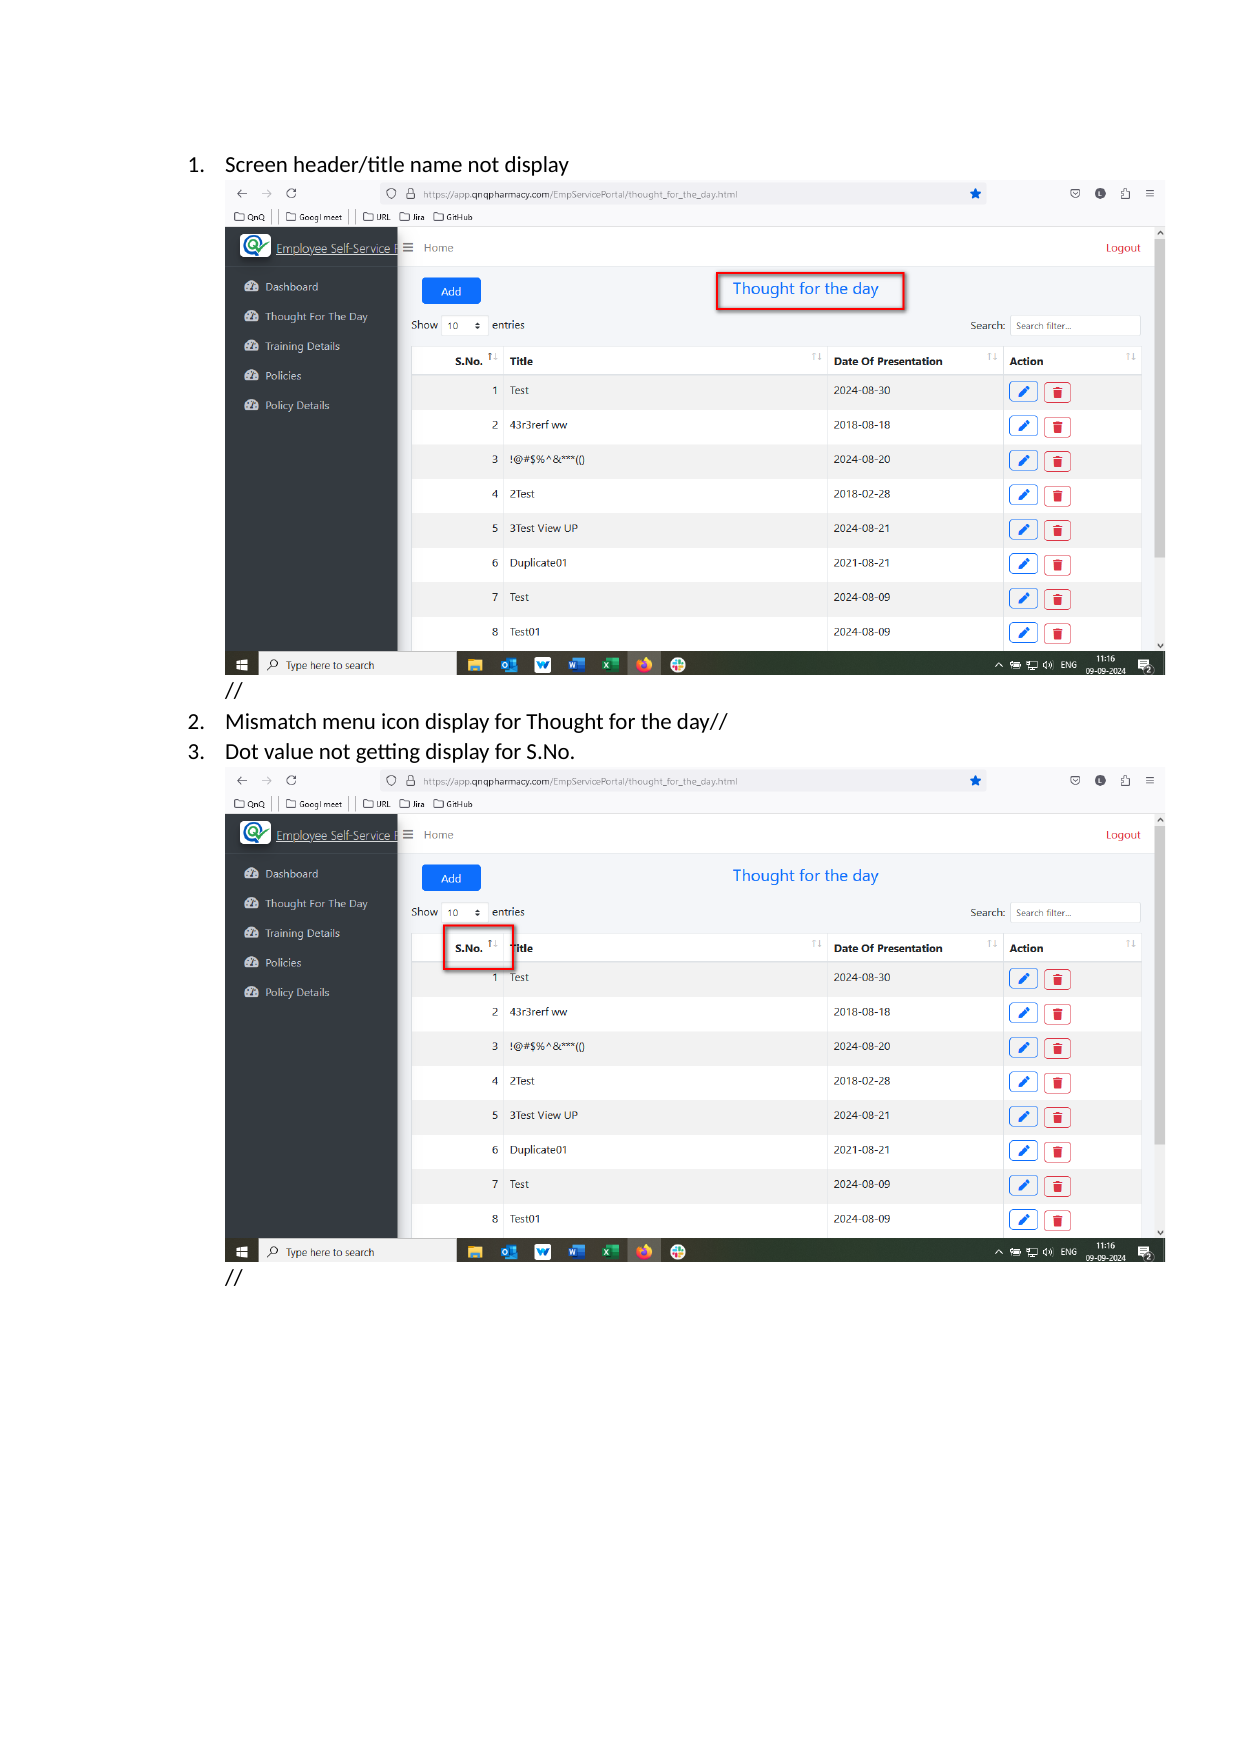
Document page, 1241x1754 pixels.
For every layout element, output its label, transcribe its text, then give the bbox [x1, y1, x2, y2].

picture [225, 180, 1166, 675]
picture [225, 767, 1166, 1262]
list Mismatch menu icon display for Thought for the day// [187, 707, 1090, 735]
